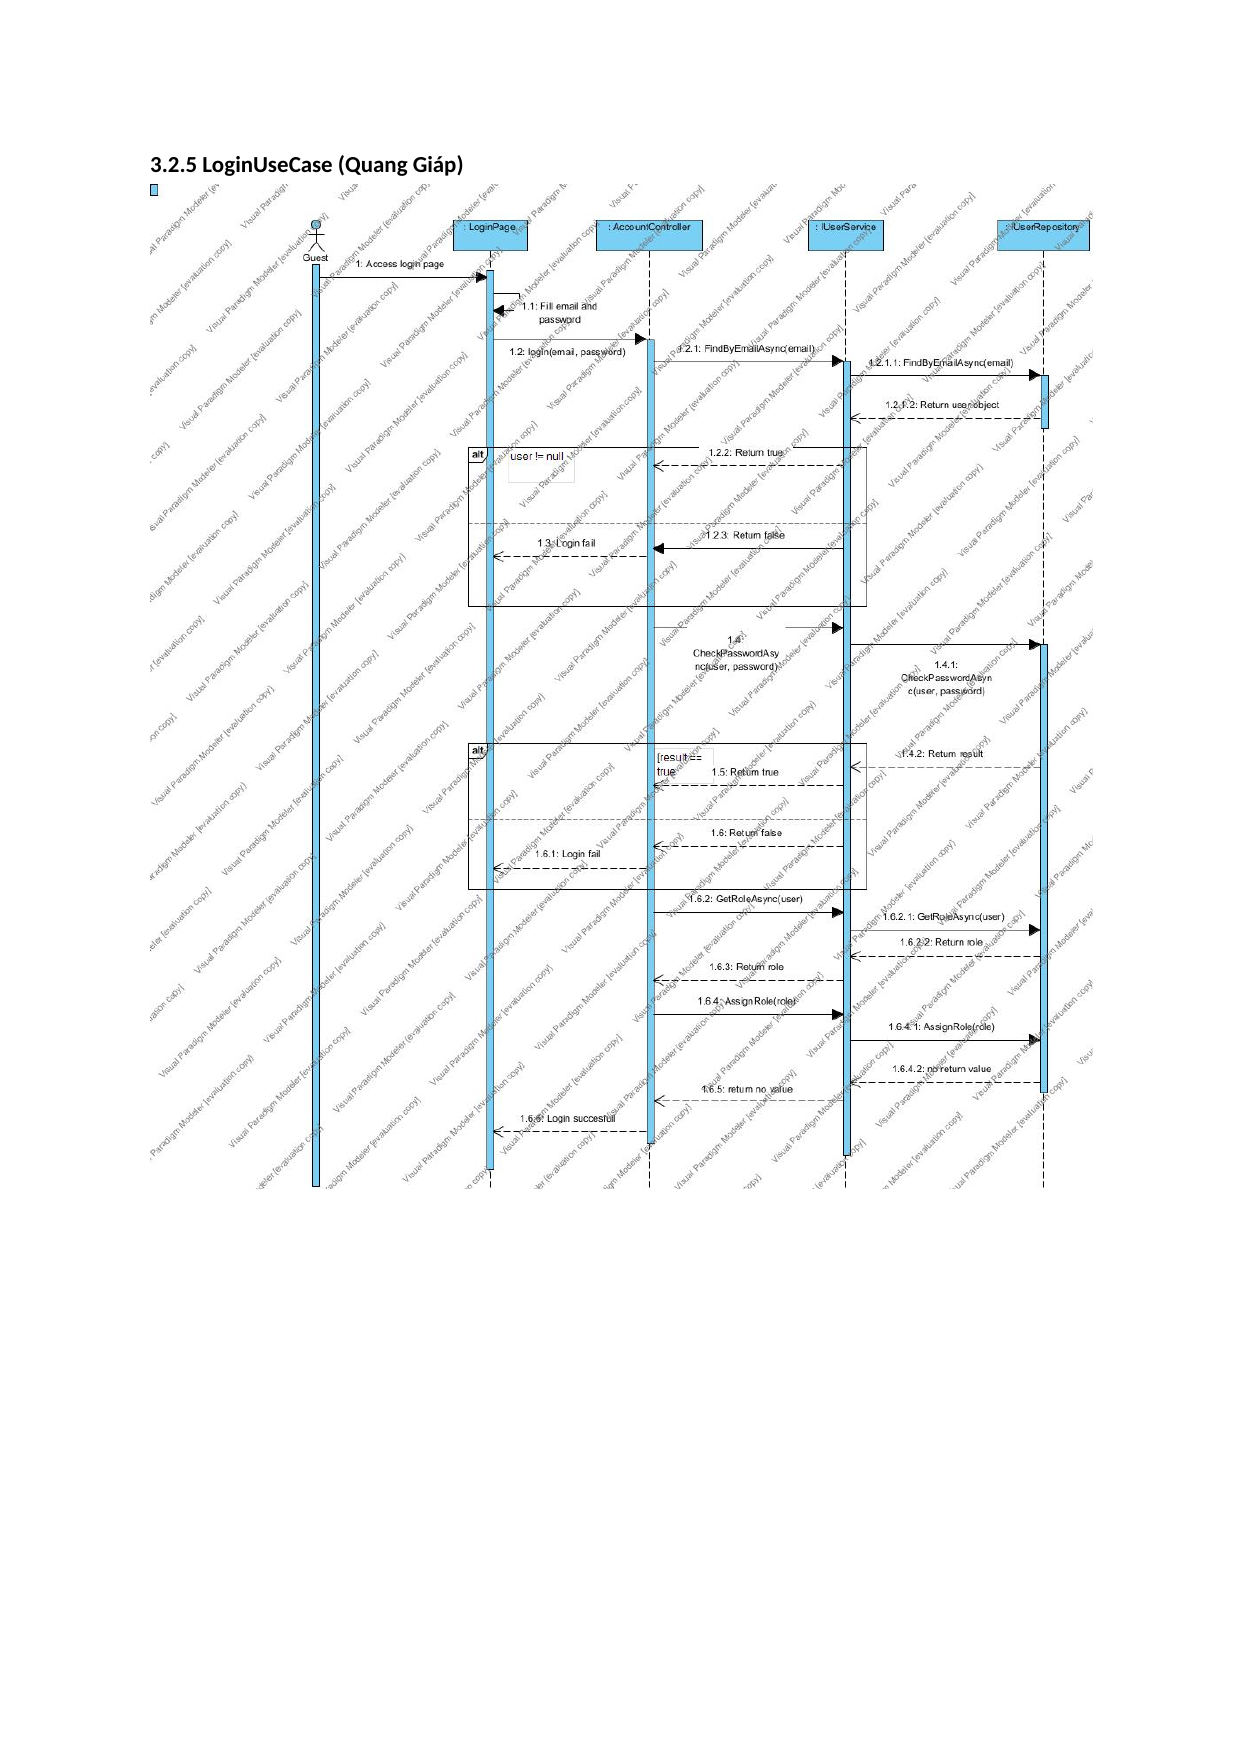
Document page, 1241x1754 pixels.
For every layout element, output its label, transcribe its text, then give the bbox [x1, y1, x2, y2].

picture [150, 184, 1093, 1189]
subtitle 3.2.5 LoginUseCase (Quang Giáp) [150, 150, 1093, 178]
